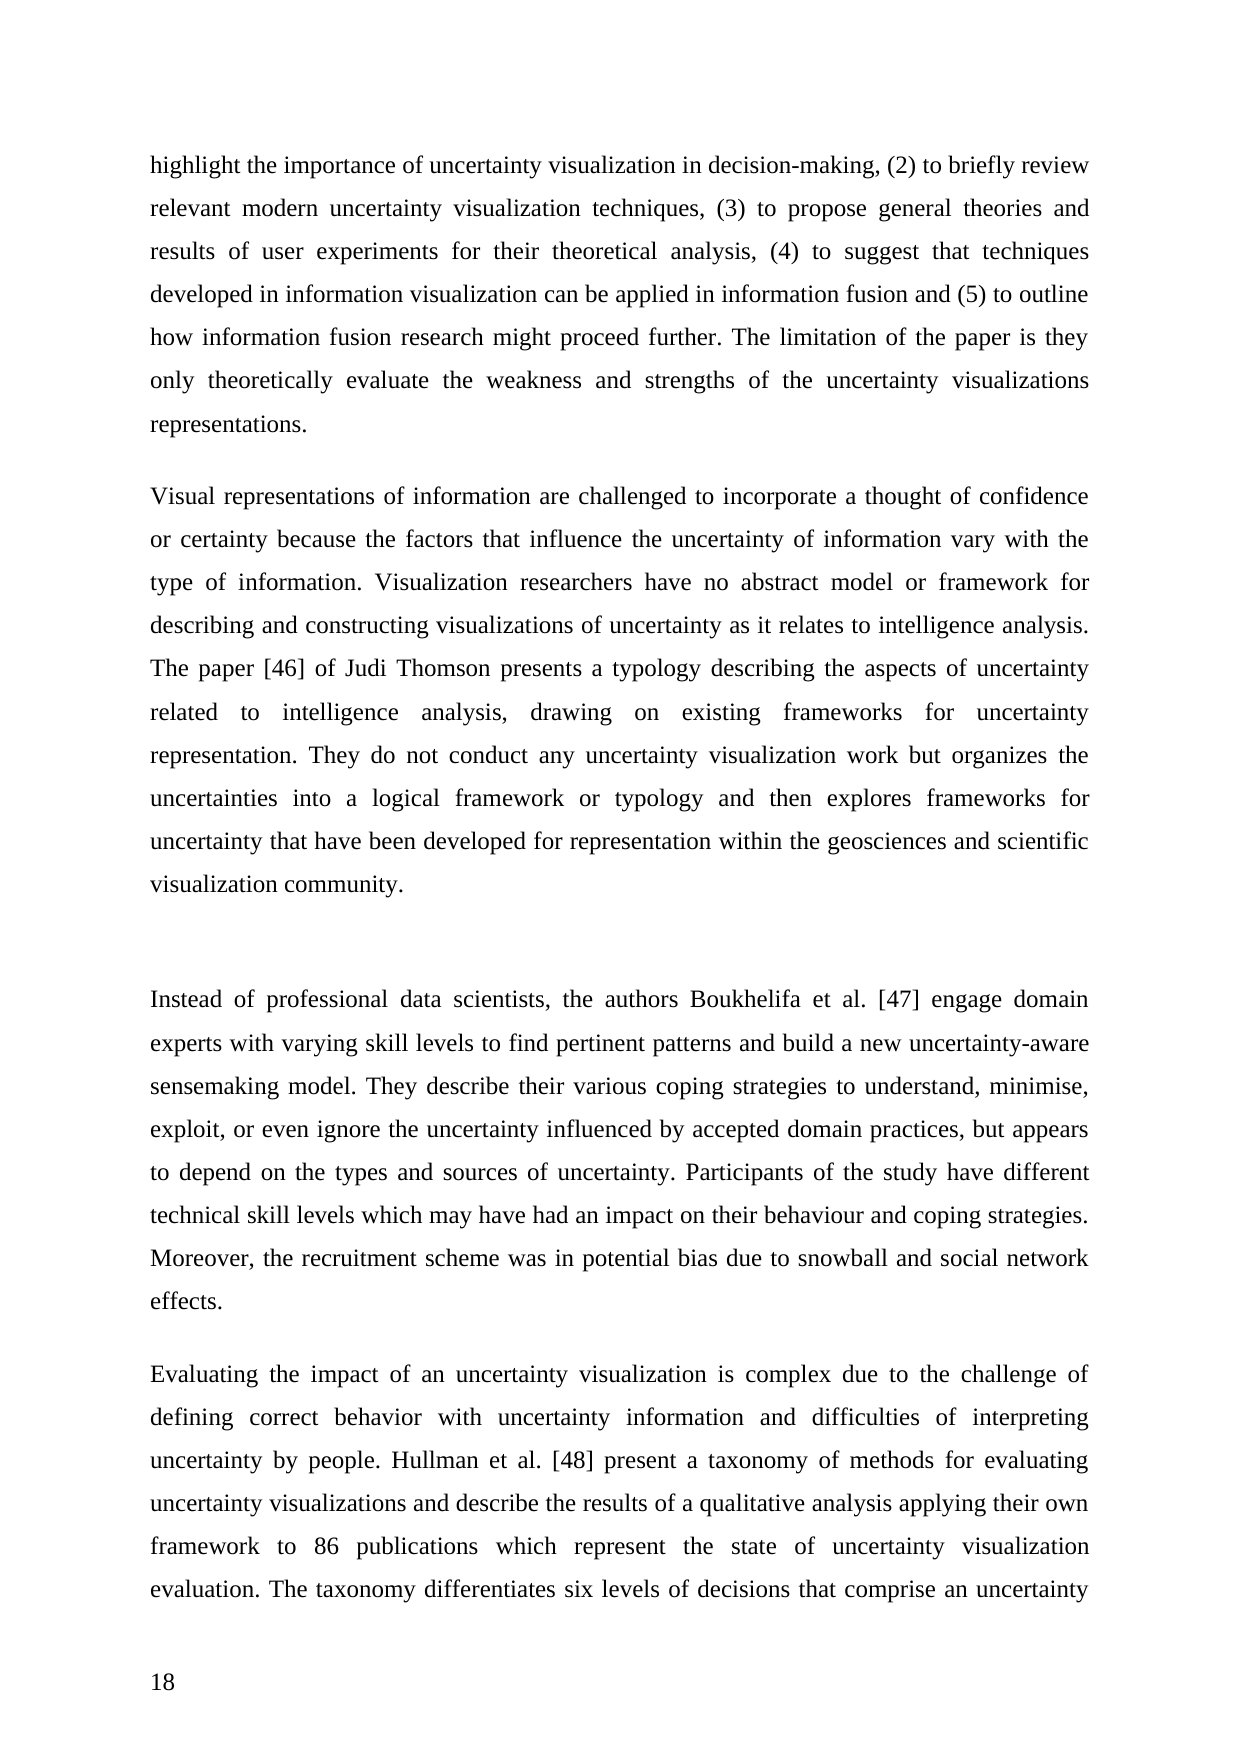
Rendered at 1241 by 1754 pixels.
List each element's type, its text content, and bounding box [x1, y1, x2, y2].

text Instead of professional data scientists, the authors Boukhelifa et al. [47] engage domain experts with varying skill levels to find pertinent patterns and build a new uncertainty-aware sensemaking model. They describe their various coping strategies to understand, minimise, exploit, or even ignore the uncertainty influenced by accepted domain practices, but appears to depend on the types and sources of uncertainty. Participants of the study have different technical skill levels which may have had an impact on their behaviour and coping strategies. Moreover, the recruitment scheme was in potential bias due to snowball and social network effects. [150, 984, 1090, 1315]
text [150, 150, 1090, 437]
text Visual representations of information are challenged to incorporate a thought of confidence or certainty because the factors that influence the uncertainty of information vary with the type of information. Visualization researchers have no abstract model or framework for describing and constructing visualizations of uncertainty as it relates to intelligence analysis. The paper [46] of Judi Thomson presents a typology describing the aspects of uncertainty related to intelligence analysis, drawing on existing frameworks for uncertainty representation. They do not conduct any uncertainty visualization work but organizes the uncertainties into a logical framework or typology and then explores frameworks for uncertainty that have been developed for representation within the geosciences and scientific visualization community. [150, 481, 1090, 898]
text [150, 1359, 1090, 1603]
